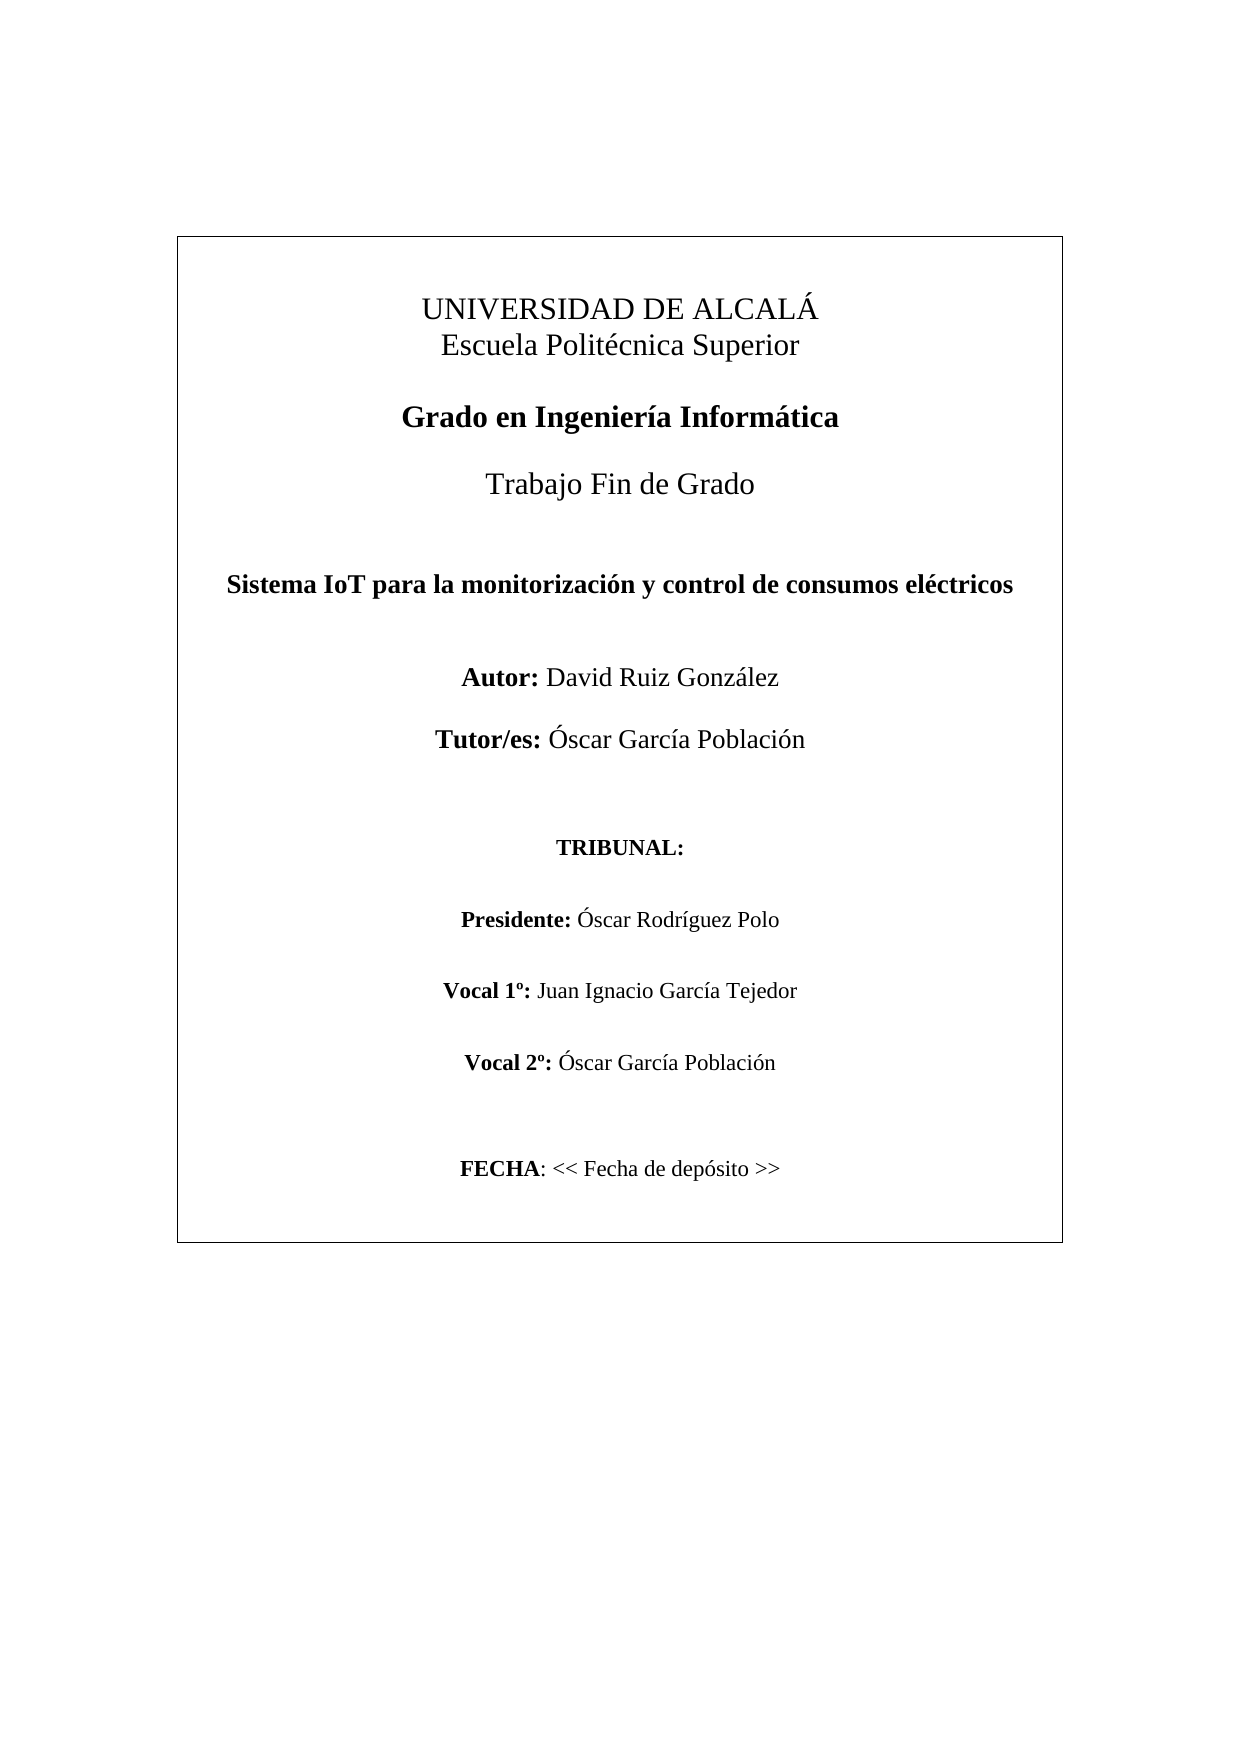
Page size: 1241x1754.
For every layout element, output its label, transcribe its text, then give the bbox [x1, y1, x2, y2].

table_header UNIVERSIDAD DE ALCALÁ Escuela Politécnica Superior Grado en Ingeniería Informática Trabajo Fin de Grado Sistema IoT para la monitorización y control de consumos eléctricos Autor: David Ruiz González Tutor/es: Óscar García Población TRIBUNAL: Presidente: Óscar Rodríguez Polo Vocal 1º: Juan Ignacio García Tejedor Vocal 2º: Óscar García Población FECHA: << Fecha de depósito >> [178, 237, 1062, 1242]
